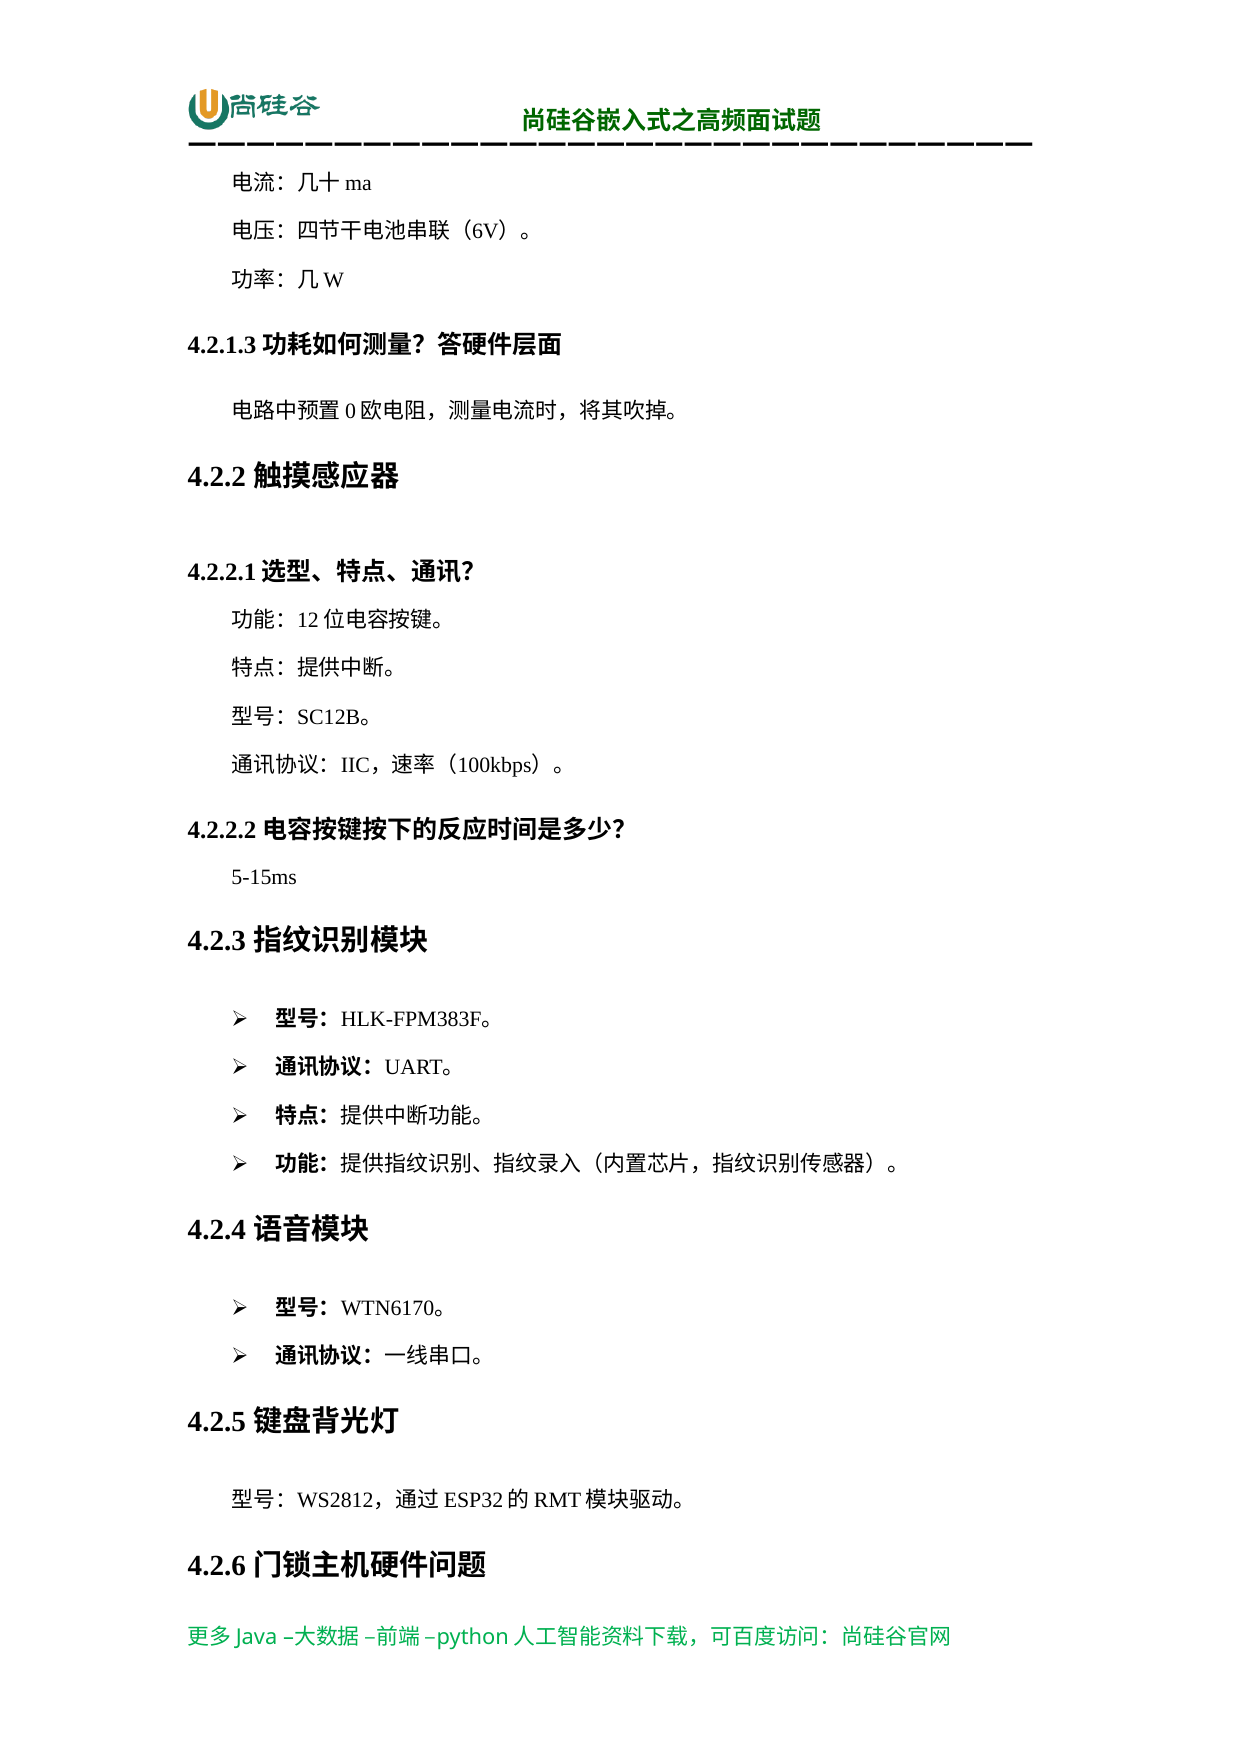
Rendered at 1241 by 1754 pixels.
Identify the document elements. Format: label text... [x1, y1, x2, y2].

text 电压：四节干电池串联（6V）。 [187, 213, 1053, 246]
text 型号：SC12B。 [187, 698, 1053, 731]
text 4.2.2.1选型、特点、通讯？ [187, 537, 1053, 602]
text 功耗如何测量？答硬件层面 [187, 310, 1053, 375]
text 电路中预置0欧电阻，测量电流时，将其吹掉。 [187, 393, 1053, 425]
text 型号：WS2812，通过ESP32的RMT模块驱动。 [187, 1481, 1053, 1514]
text 功率：几W [187, 261, 1053, 294]
text 门锁主机硬件问题 [187, 1530, 1053, 1595]
text 指纹识别模块 [187, 905, 1053, 970]
text 4.2.2.2 电容按键按下的反应时间是多少？ [187, 795, 1053, 860]
text 触摸感应器 [187, 441, 1053, 506]
text 型号：WTN6170。 [231, 1289, 1053, 1322]
text 通讯协议：IIC，速率（100kbps）。 [187, 747, 1053, 779]
text 特点：提供中断。 [187, 650, 1053, 682]
text 电流：几十ma [187, 165, 1053, 197]
text 通讯协议：一线串口。 [231, 1338, 1053, 1370]
text 型号：HLK-FPM383F。 [231, 1001, 1053, 1033]
text 功能：12位电容按键。 [187, 602, 1053, 634]
text 通讯协议：UART。 [231, 1049, 1053, 1081]
text 键盘背光灯 [187, 1386, 1053, 1451]
text 特点：提供中断功能。 [231, 1097, 1053, 1130]
text 功能：提供指纹识别、指纹录入（内置芯片，指纹识别传感器）。 [231, 1146, 1053, 1178]
text 5-15ms [187, 860, 1053, 892]
text 语音模块 [187, 1194, 1053, 1259]
picture [187, 88, 320, 130]
